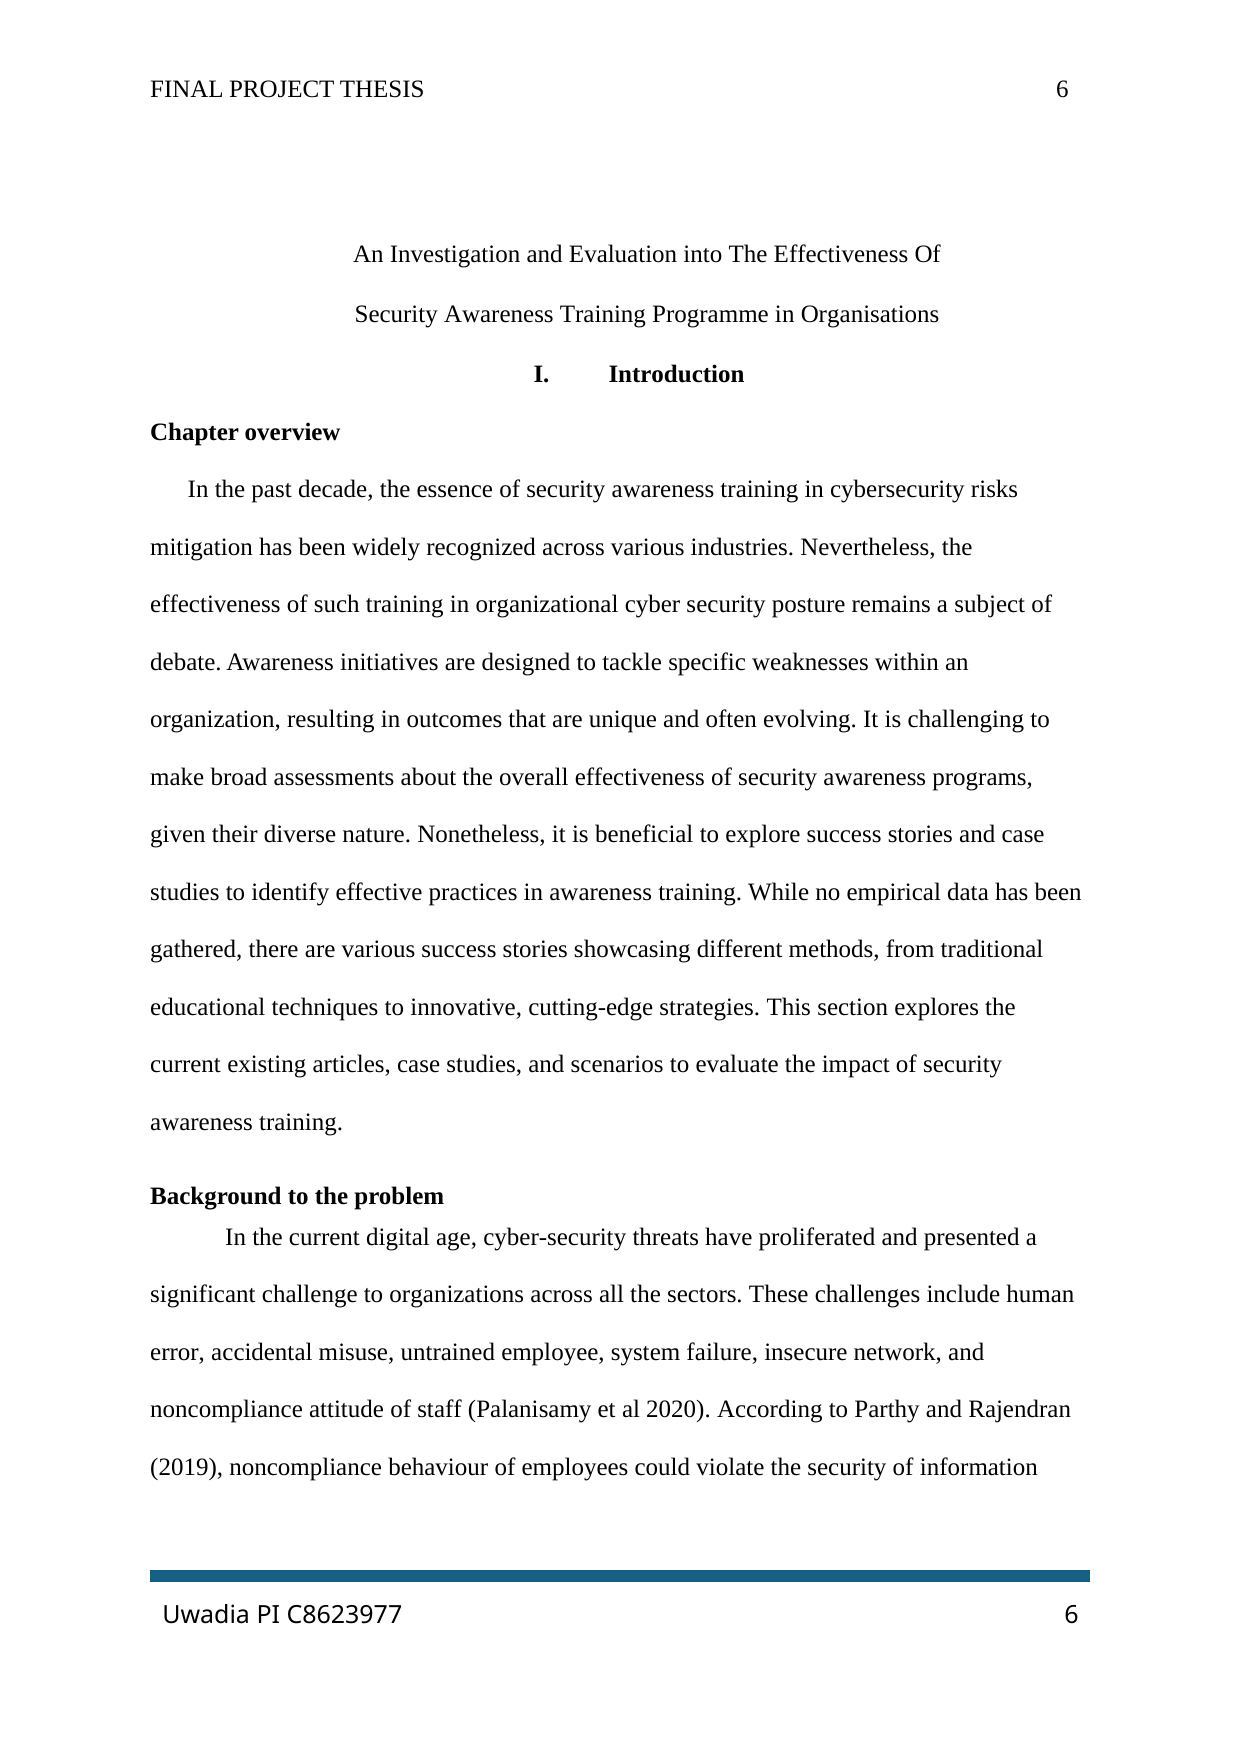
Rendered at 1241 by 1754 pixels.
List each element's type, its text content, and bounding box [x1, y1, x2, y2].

subtitle Background to the problem [150, 1181, 1090, 1209]
list Introduction [187, 359, 1090, 388]
subtitle Chapter overview [150, 417, 1090, 445]
text An Investigation and Evaluation into The Effectiveness Of [150, 239, 1144, 268]
text Security Awareness Training Programme in Organisations [150, 299, 1144, 328]
text In the past decade, the essence of security awareness training in cybersecurity risks mitigation has been widely recognized across various industries. Nevertheless, the effectiveness of such training in organizational cyber security posture remains a subject of debate. Awareness initiatives are designed to tackle specific weaknesses within an organization, resulting in outcomes that are unique and often evolving. It is challenging to make broad assessments about the overall effectiveness of security awareness programs, given their diverse nature. Nonetheless, it is beneficial to explore success stories and case studies to identify effective practices in awareness training. While no empirical data has been gathered, there are various success stories showcasing different methods, from traditional educational techniques to innovative, cutting-edge strategies. This section explores the current existing articles, case studies, and scenarios to evaluate the impact of security awareness training. [150, 474, 1090, 1135]
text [150, 1222, 1090, 1481]
